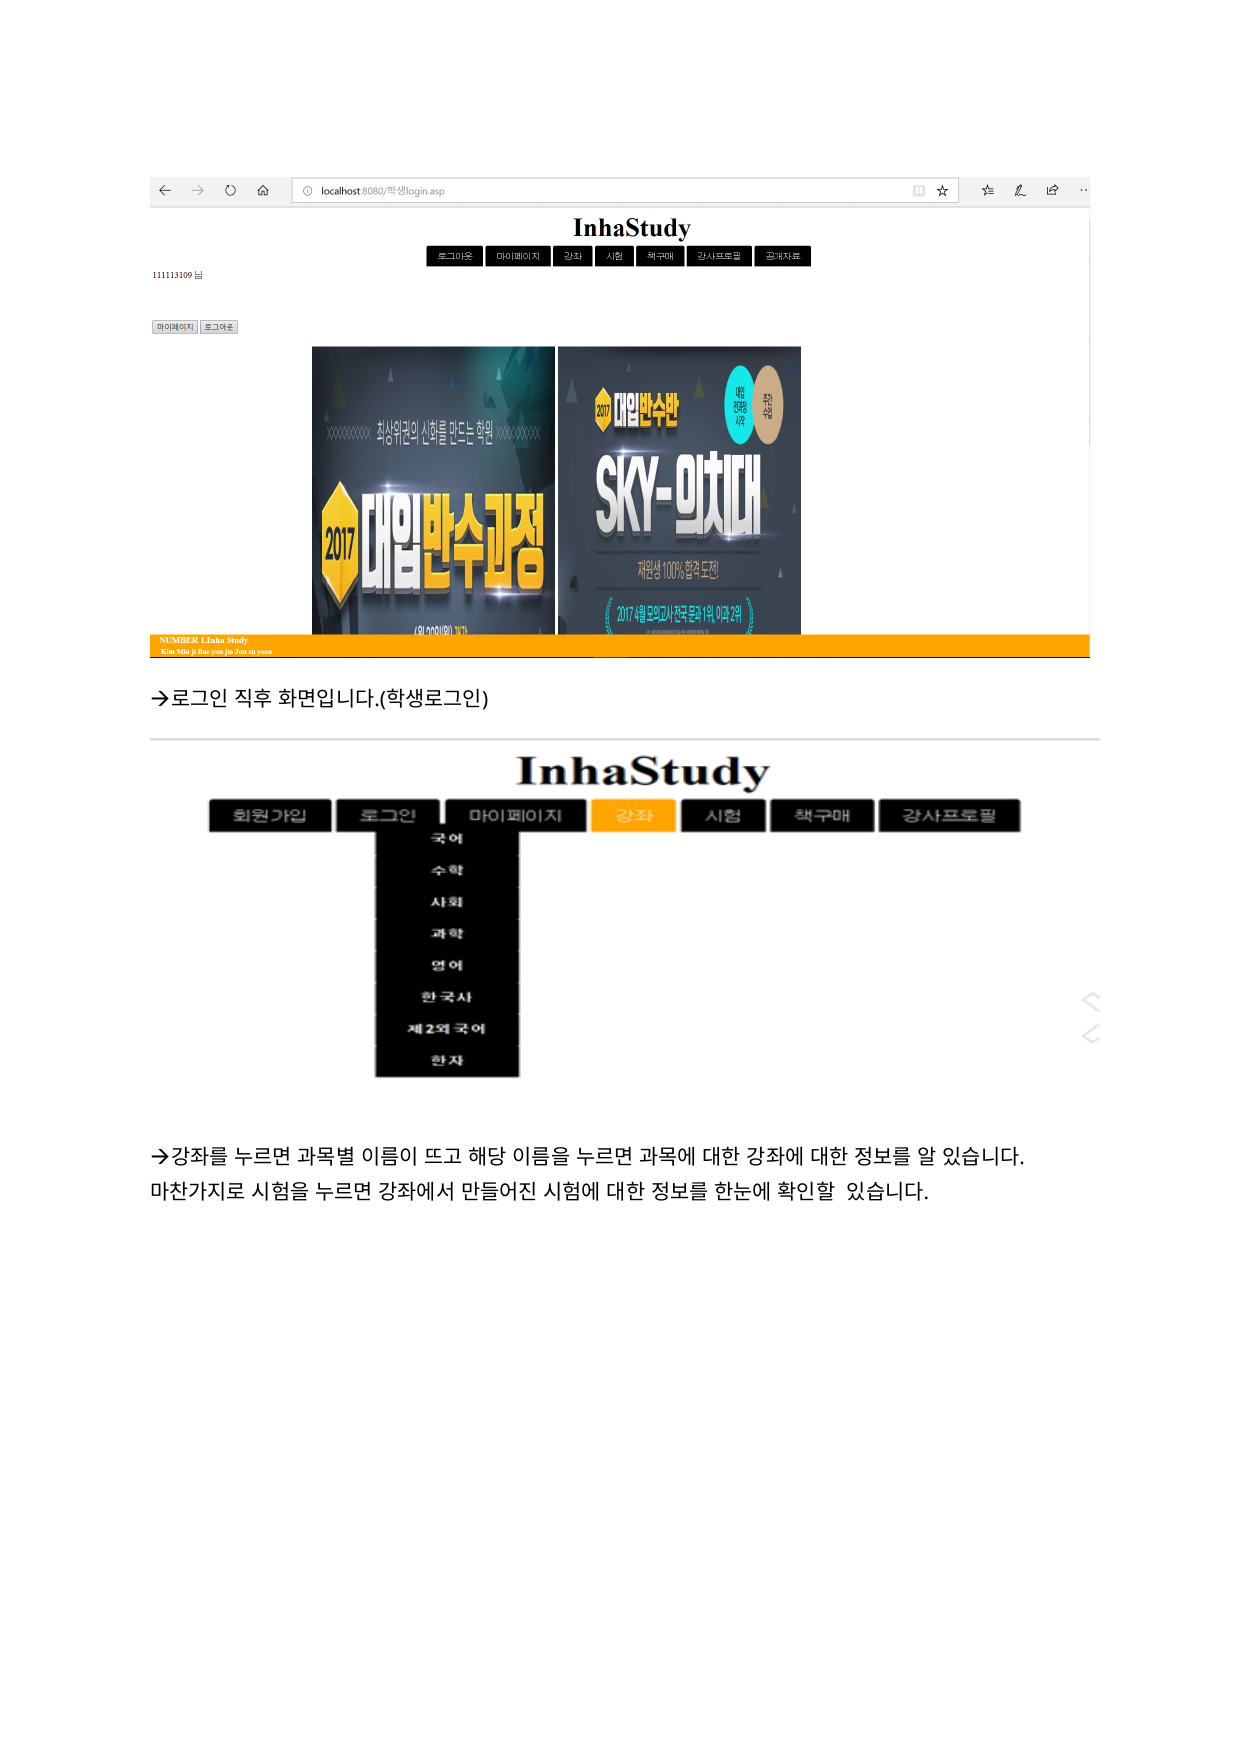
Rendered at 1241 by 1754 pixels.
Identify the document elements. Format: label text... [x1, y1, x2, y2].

text 로그인 직후 화면입니다.(학생로그인) [150, 683, 1090, 713]
text 강좌를 누르면 과목별 이름이 뜨고 해당 이름을 누르면 과목에 대한 강좌에 대한 정보를 알 있습니다. 마찬가지로 시험을 누르면 강좌에서 만들어진 시험에 대한 정보를 한눈에 확인할 있습니다. [150, 1140, 1090, 1205]
picture [150, 738, 1100, 1116]
picture [150, 177, 1091, 658]
